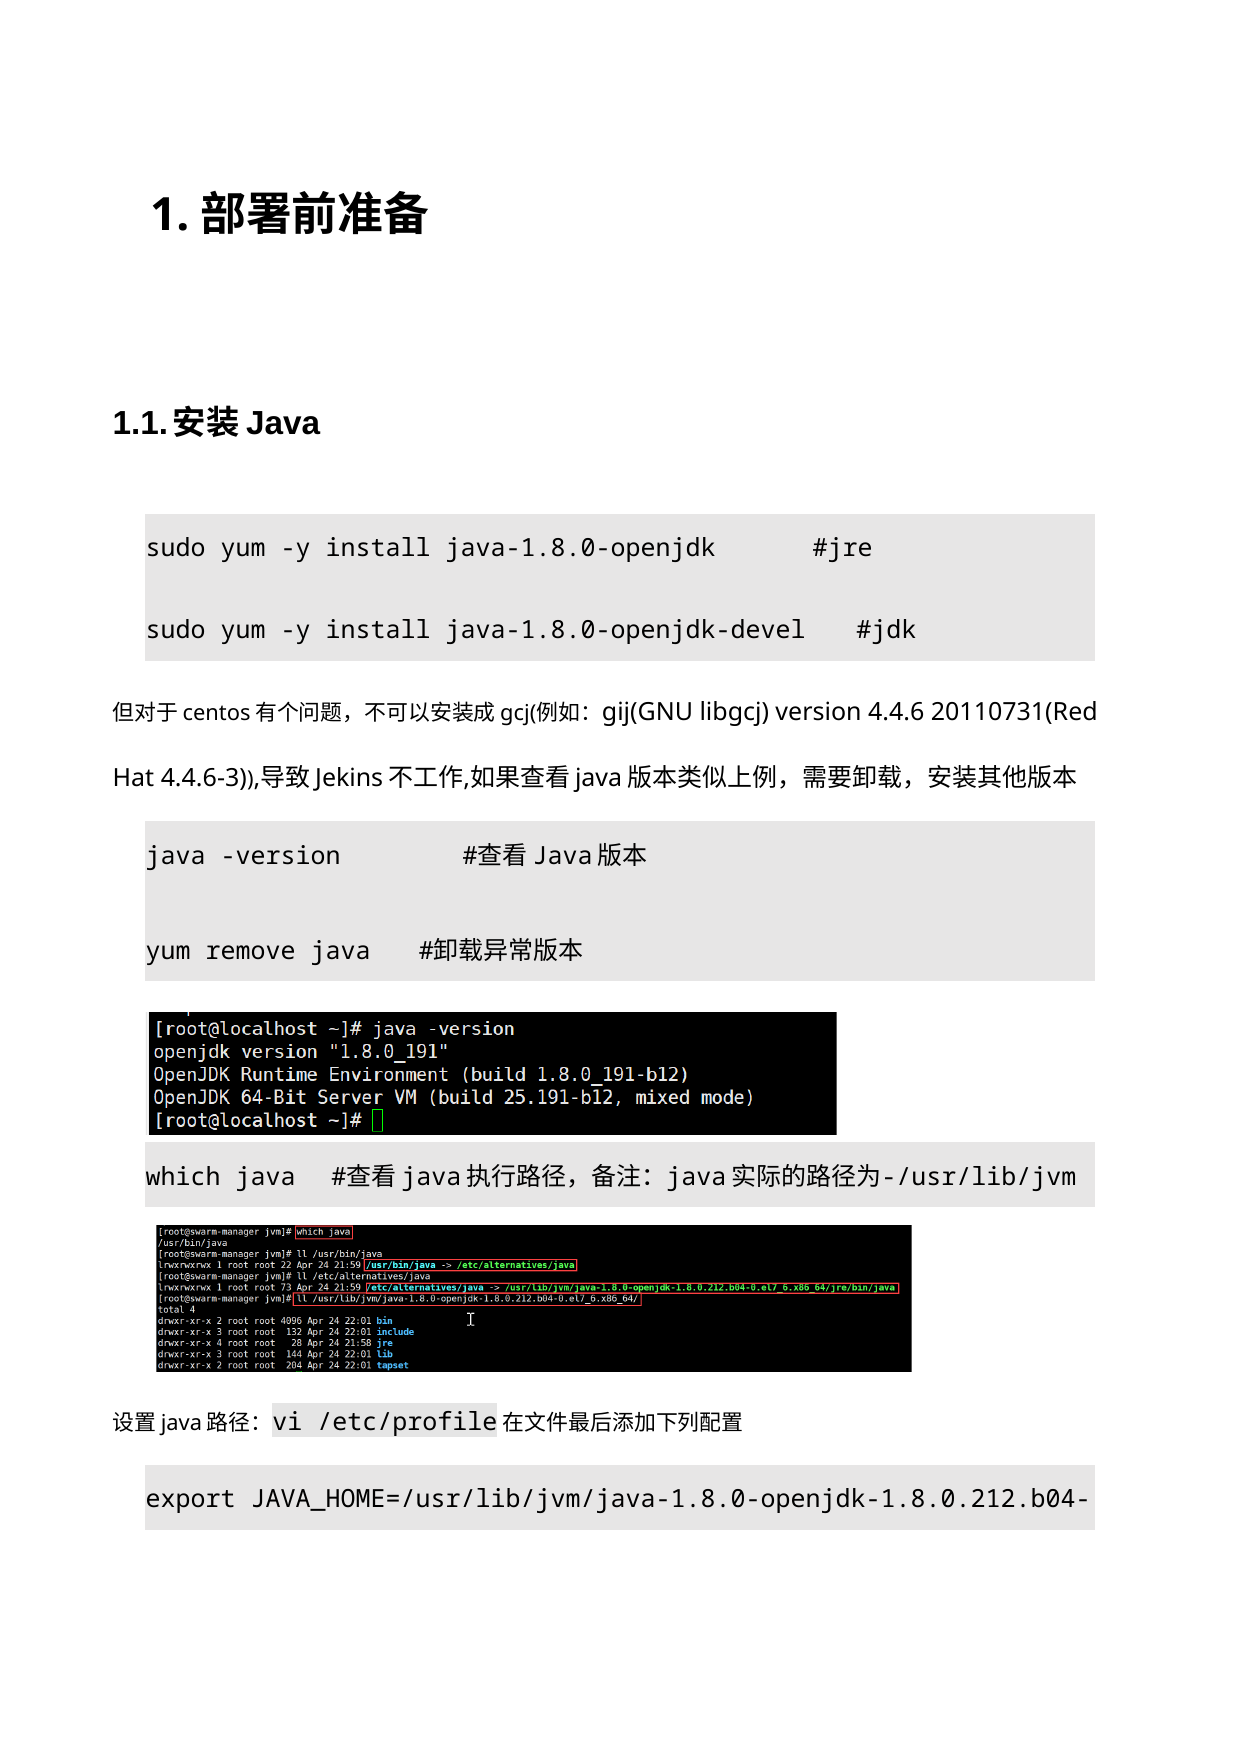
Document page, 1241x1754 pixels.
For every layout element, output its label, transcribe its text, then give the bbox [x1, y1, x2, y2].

text yum remove java #卸载异常版本 [145, 916, 1095, 981]
text java -version #查看Java版本 [145, 821, 1095, 886]
text 设置java路径：vi /etc/profile 在文件最后添加下列配置 [112, 1388, 1128, 1453]
text 但对于centos有个问题，不可以安装成gcj(例如：gij(GNU libgcj) version 4.4.6 20110731(Red Hat 4.4.6-3)),导致Jekins不工作,如果查看java版本类似上例，需要卸载，安装其他版本 [112, 678, 1128, 808]
text sudo yum -y install java-1.8.0-openjdk #jre [145, 514, 1095, 579]
text which java #查看java执行路径，备注：java实际的路径为-/usr/lib/jvm [145, 1142, 1095, 1207]
subtitle 安装Java [112, 388, 1128, 453]
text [145, 1465, 1095, 1530]
subtitle 部署前准备 [112, 162, 1128, 259]
text sudo yum -y install java-1.8.0-openjdk-devel #jdk [145, 596, 1095, 661]
picture [156, 1225, 912, 1372]
picture [145, 1012, 837, 1135]
